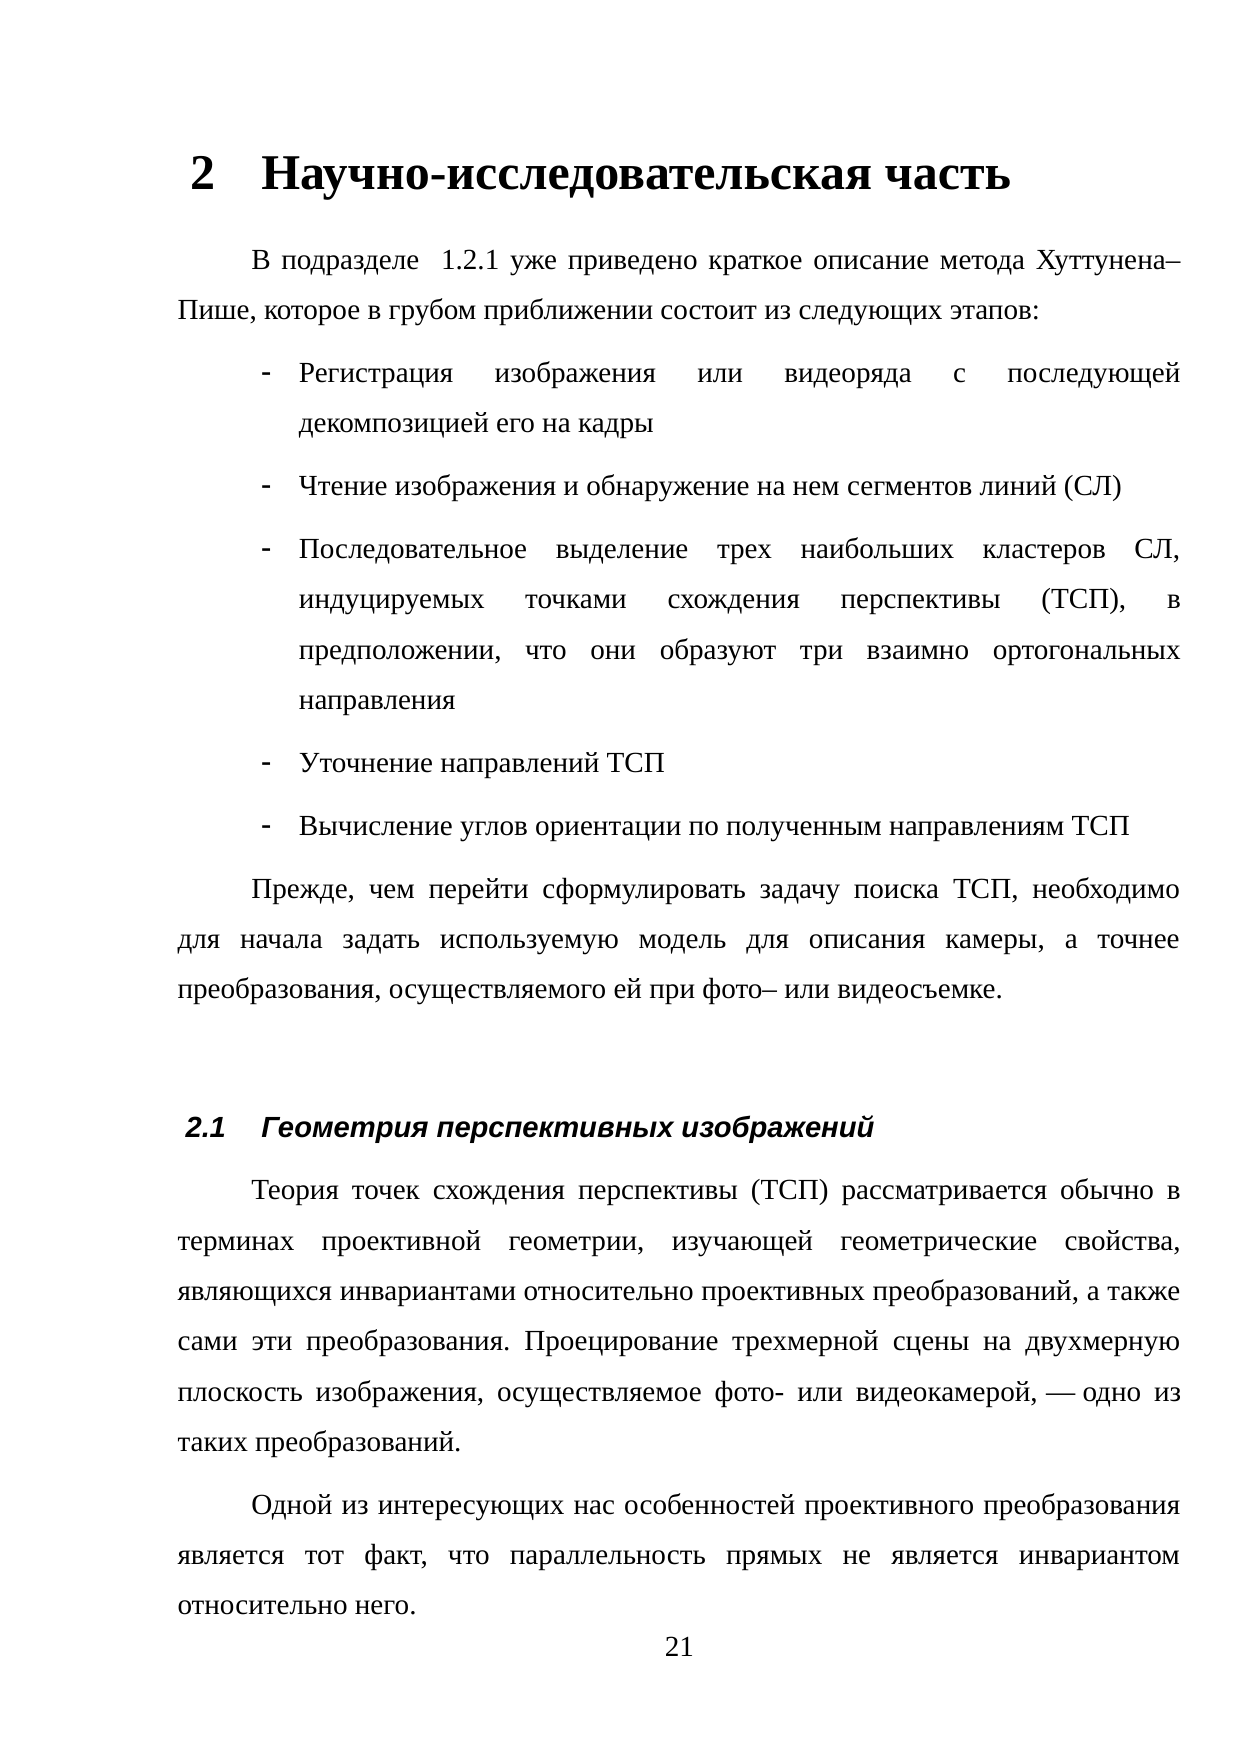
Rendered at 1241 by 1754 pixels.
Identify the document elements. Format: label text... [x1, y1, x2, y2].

subtitle Геометрия перспективных изображений [177, 1109, 1181, 1143]
subtitle Научно-исследовательская часть [177, 143, 1181, 201]
list Чтение изображения и обнаружение на нем сегментов линий (СЛ) [261, 468, 1181, 502]
text В подразделе 1.2.1 уже приведено краткое описание метода Хуттунена–Пише, которое в грубом приближении состоит из следующих этапов: [177, 242, 1181, 326]
text Одной из интересующих нас особенностей проективного преобразования является тот факт, что параллельность прямых не является инвариантом относительно него. [177, 1487, 1181, 1621]
text Прежде, чем перейти сформулировать задачу поиска ТСП, необходимо для начала задать используемую модель для описания камеры, а точнее преобразования, осуществляемого ей при фото– или видеосъемке. [177, 871, 1181, 1005]
list Вычисление углов ориентации по полученным направлениям ТСП [261, 808, 1181, 842]
list Уточнение направлений ТСП [261, 745, 1181, 779]
list Регистрация изображения или видеоряда с последующей декомпозицией его на кадры [261, 355, 1181, 439]
text Теория точек схождения перспективы (ТСП) рассматривается обычно в терминах проективной геометрии, изучающей геометрические свойства, являющихся инвариантами относительно проективных преобразований, а также сами эти преобразования. Проецирование трехмерной сцены на двухмерную плоскость изображения, осуществляемое фото- или видеокамерой, — одно из таких преобразований. [177, 1172, 1181, 1457]
list Последовательное выделение трех наибольших кластеров СЛ, индуцируемых точками схождения перспективы (ТСП), в предположении, что они образуют три взаимно ортогональных направления [261, 531, 1181, 716]
